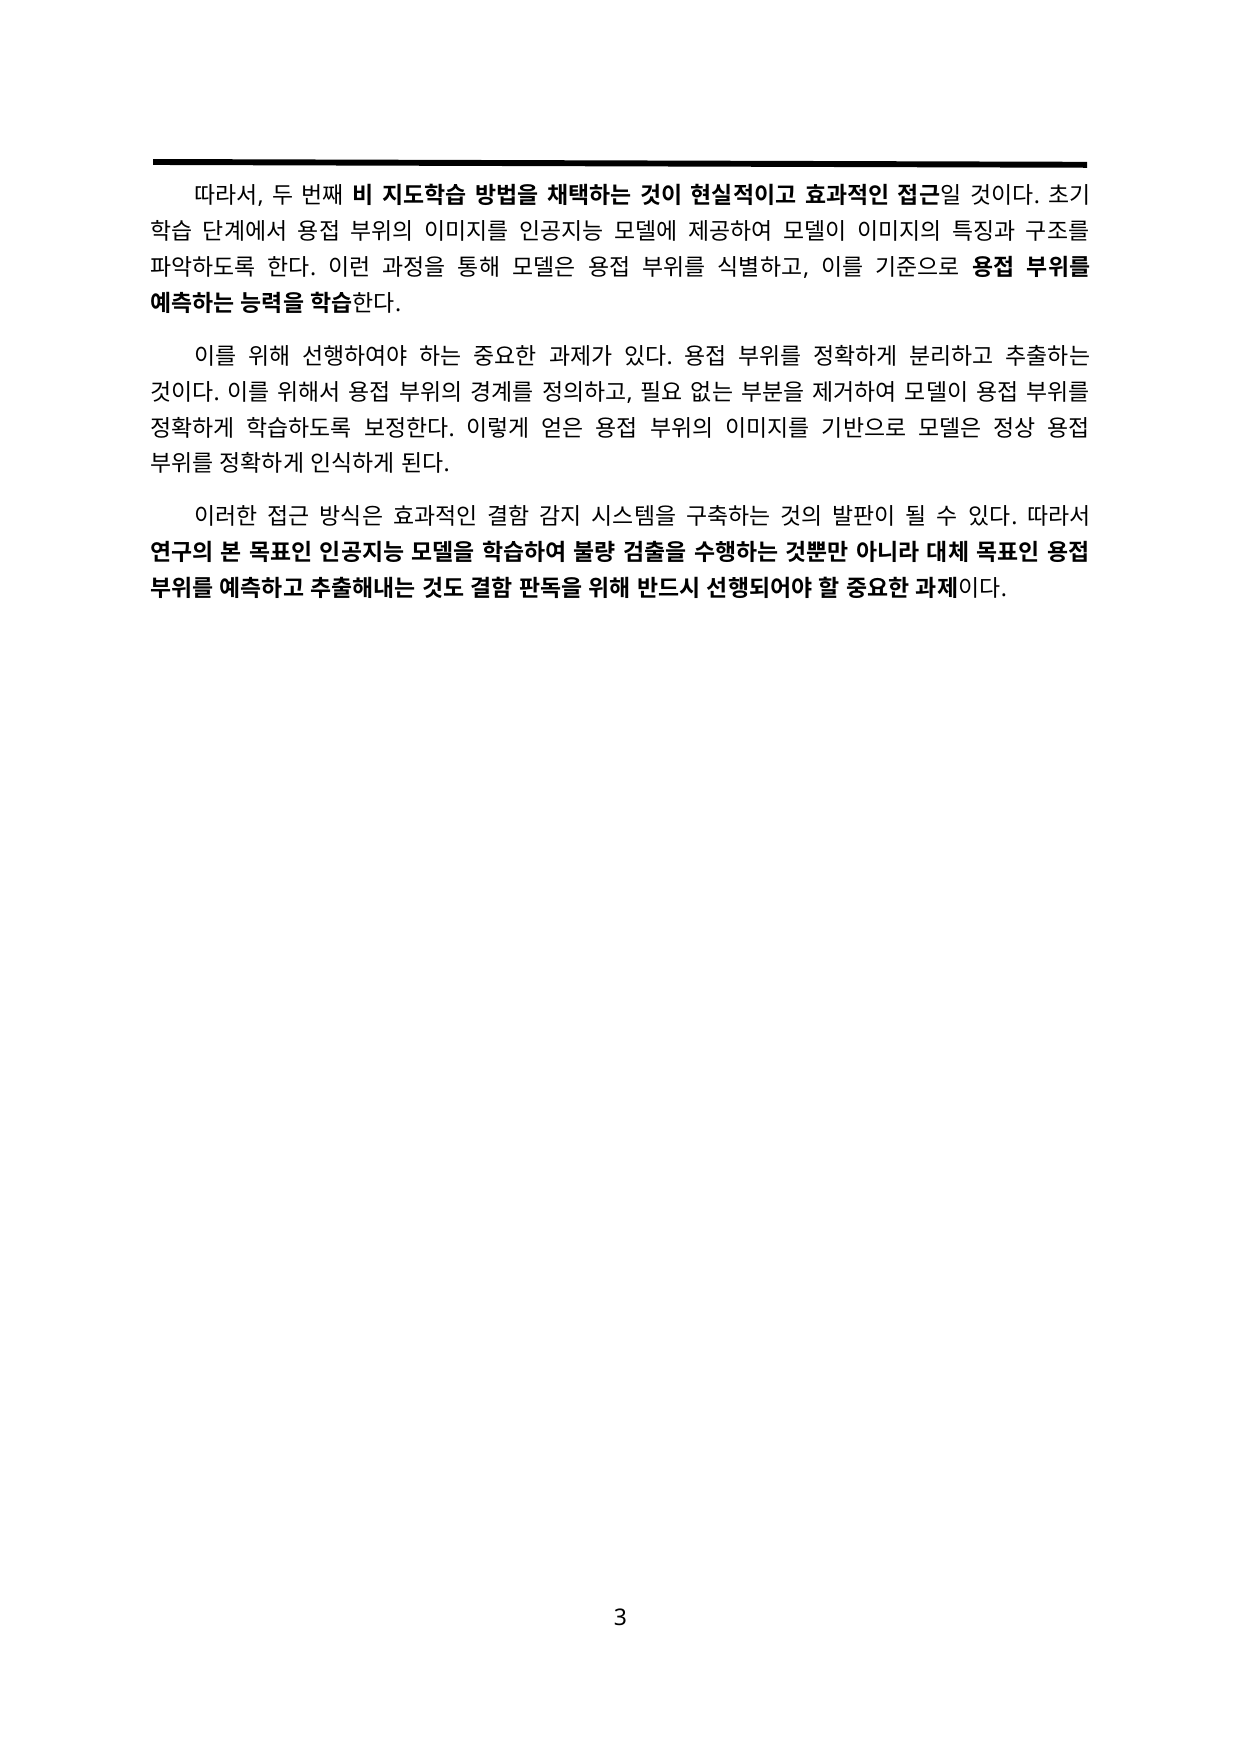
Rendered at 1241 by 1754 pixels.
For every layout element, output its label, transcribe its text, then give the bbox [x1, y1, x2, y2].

text 이를 위해 선행하여야 하는 중요한 과제가 있다. 용접 부위를 정확하게 분리하고 추출하는 것이다. 이를 위해서 용접 부위의 경계를 정의하고, 필요 없는 부분을 제거하여 모델이 용접 부위를 정확하게 학습하도록 보정한다. 이렇게 얻은 용접 부위의 이미지를 기반으로 모델은 정상 용접 부위를 정확하게 인식하게 된다. [150, 337, 1090, 479]
text 이러한 접근 방식은 효과적인 결함 감지 시스템을 구축하는 것의 발판이 될 수 있다. 따라서 연구의 본 목표인 인공지능 모델을 학습하여 불량 검출을 수행하는 것뿐만 아니라 대체 목표인 용접 부위를 예측하고 추출해내는 것도 결함 판독을 위해 반드시 선행되어야 할 중요한 과제이다. [150, 498, 1090, 603]
text 따라서, 두 번째 비 지도학습 방법을 채택하는 것이 현실적이고 효과적인 접근일 것이다. 초기 학습 단계에서 용접 부위의 이미지를 인공지능 모델에 제공하여 모델이 이미지의 특징과 구조를 파악하도록 한다. 이런 과정을 통해 모델은 용접 부위를 식별하고, 이를 기준으로 용접 부위를 예측하는 능력을 학습한다. [150, 177, 1090, 318]
